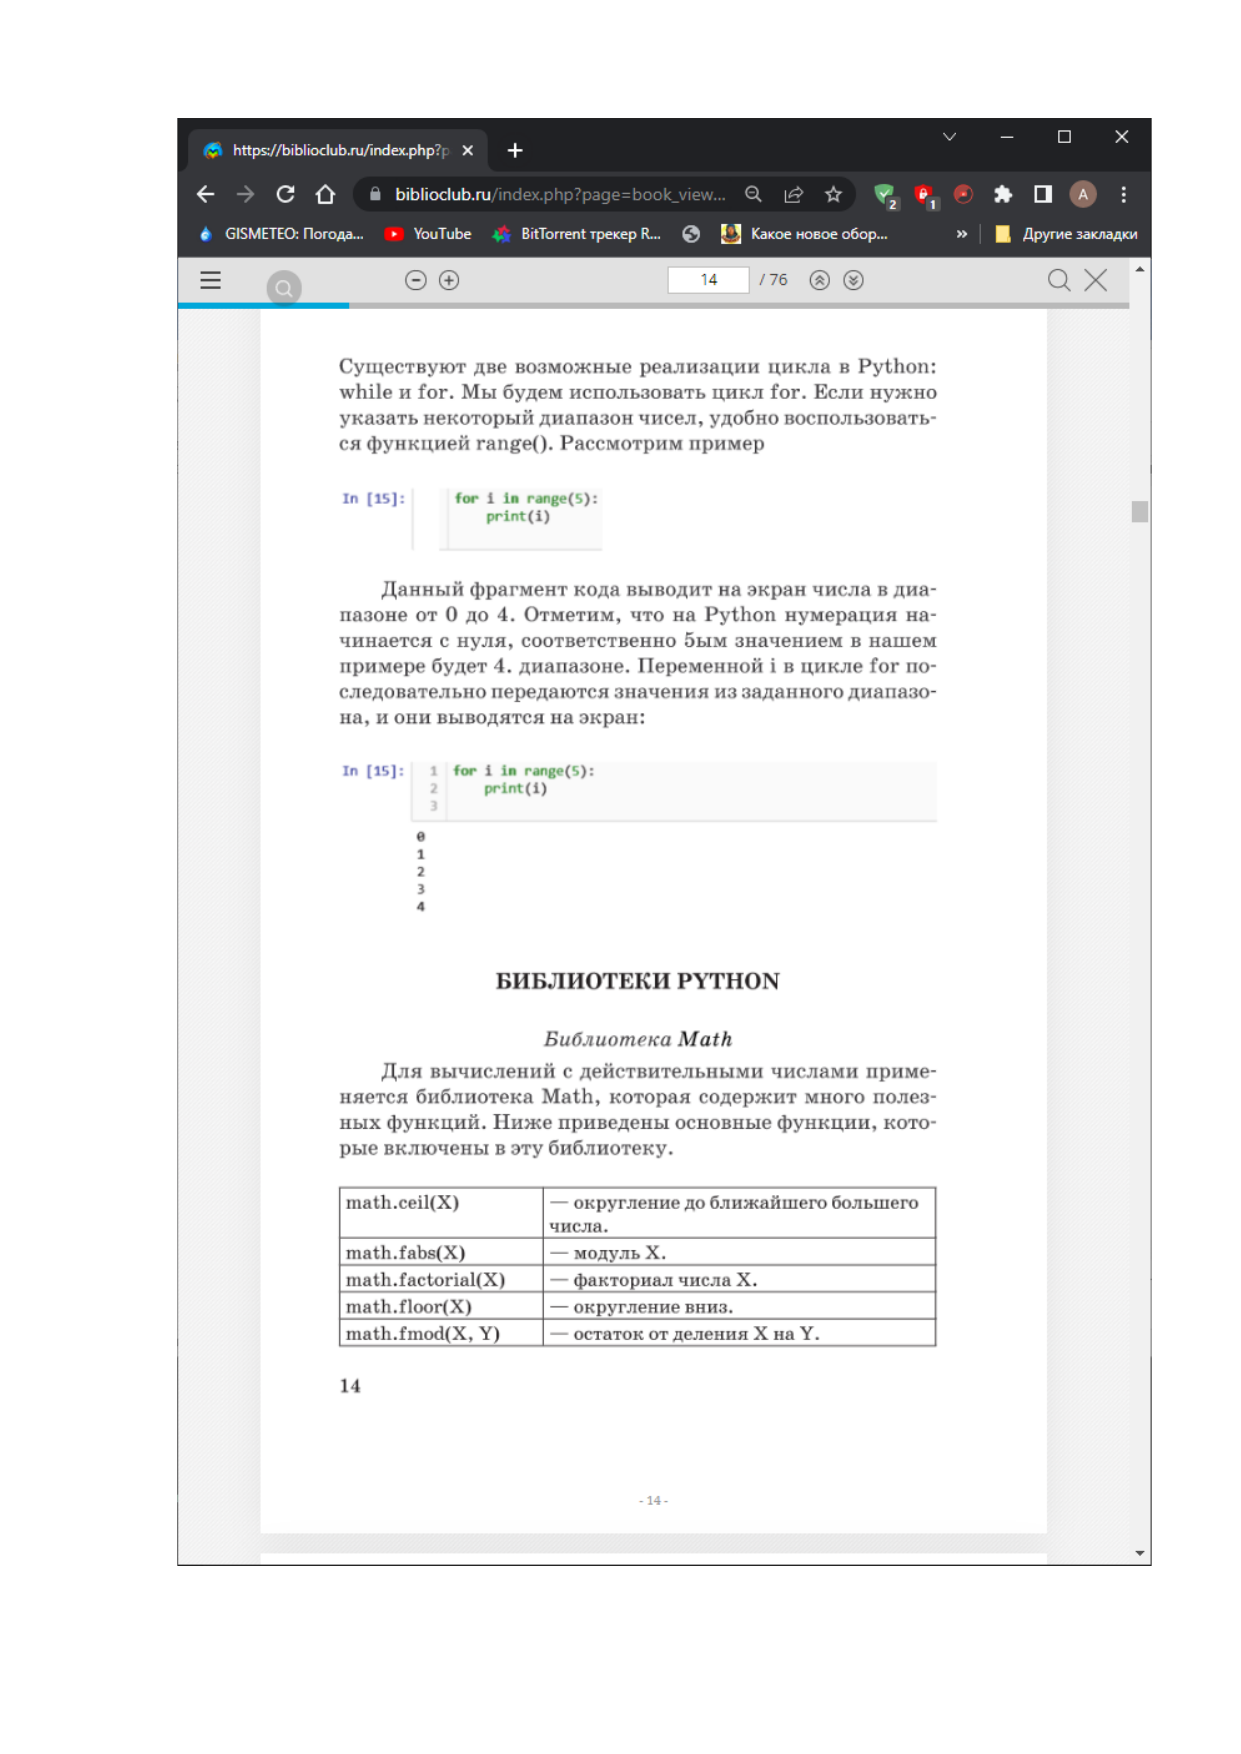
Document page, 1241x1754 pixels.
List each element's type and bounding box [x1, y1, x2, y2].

picture [177, 118, 1152, 1566]
